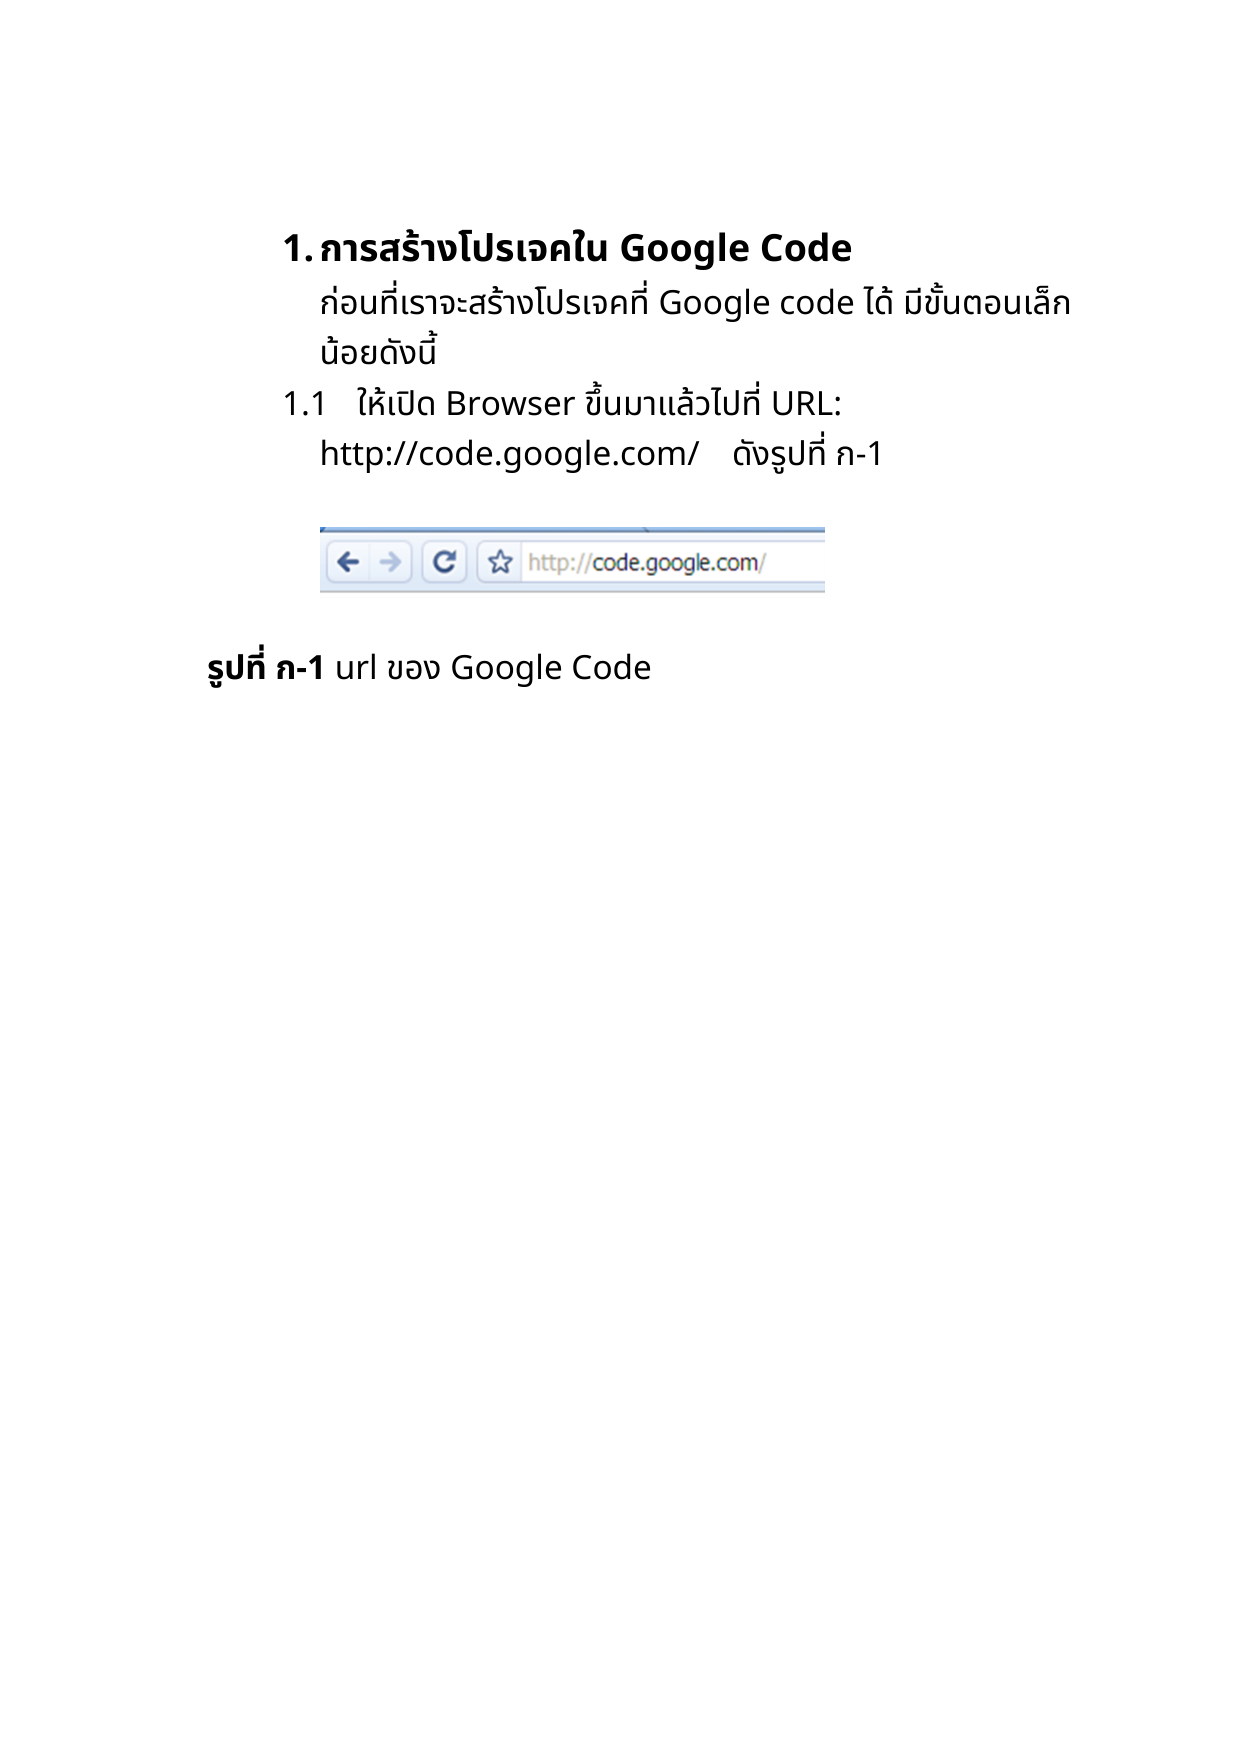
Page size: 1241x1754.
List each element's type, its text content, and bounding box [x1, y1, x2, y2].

picture [319, 526, 826, 599]
list การสร้างโปรเจคใน Google Code [282, 222, 1078, 278]
list ก่อนที่เราจะสร้างโปรเจคที่ Google code ได้ มีขั้นตอนเล็กน้อยดังนี้ [319, 278, 1078, 379]
list ให้เปิด Browser ขึ้นมาแล้วไปที่ URL: http://code.google.com/ ดังรูปที่ ก-1 [282, 379, 1078, 481]
text รูปที่ ก-1 url ของ Google Code [207, 644, 1078, 694]
